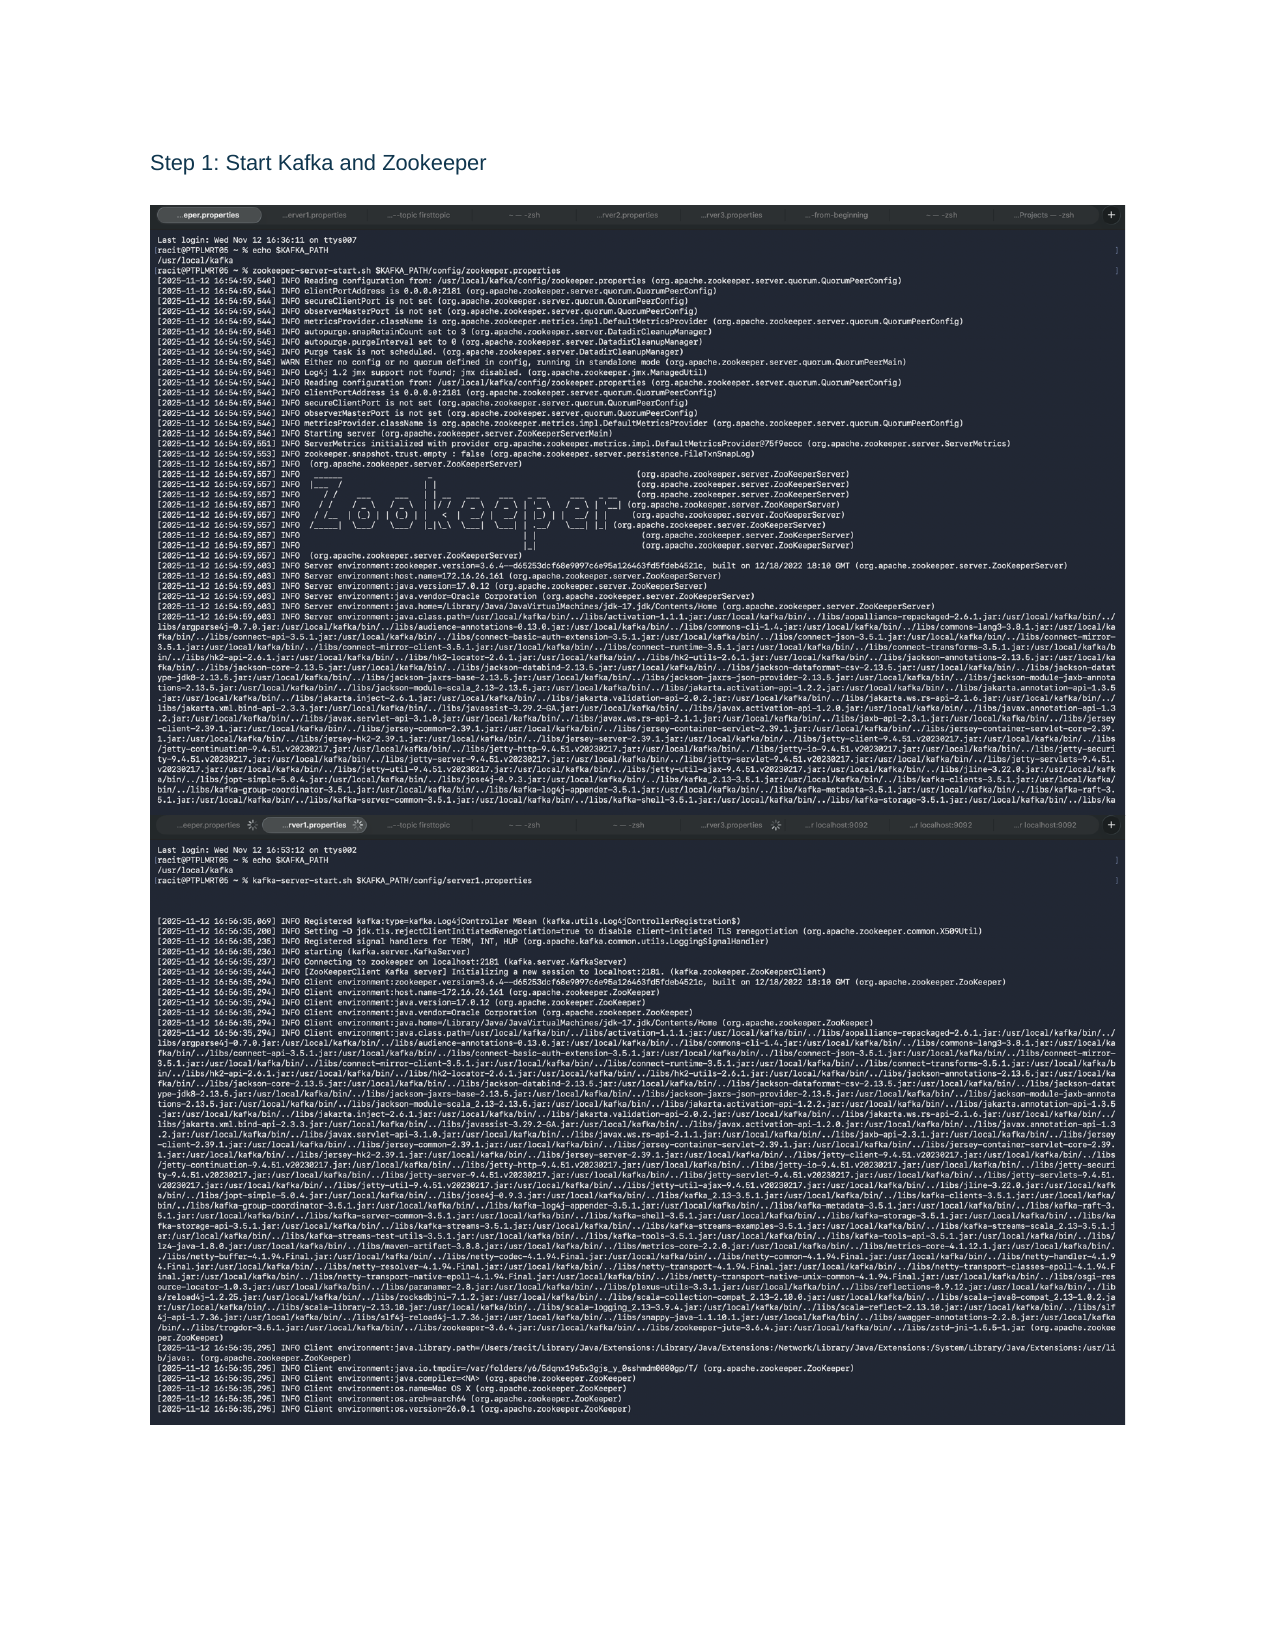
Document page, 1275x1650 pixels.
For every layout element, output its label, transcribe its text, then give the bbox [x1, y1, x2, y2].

picture [150, 205, 1125, 1425]
text Step 1: Start Kafka and Zookeeper [150, 150, 1125, 175]
